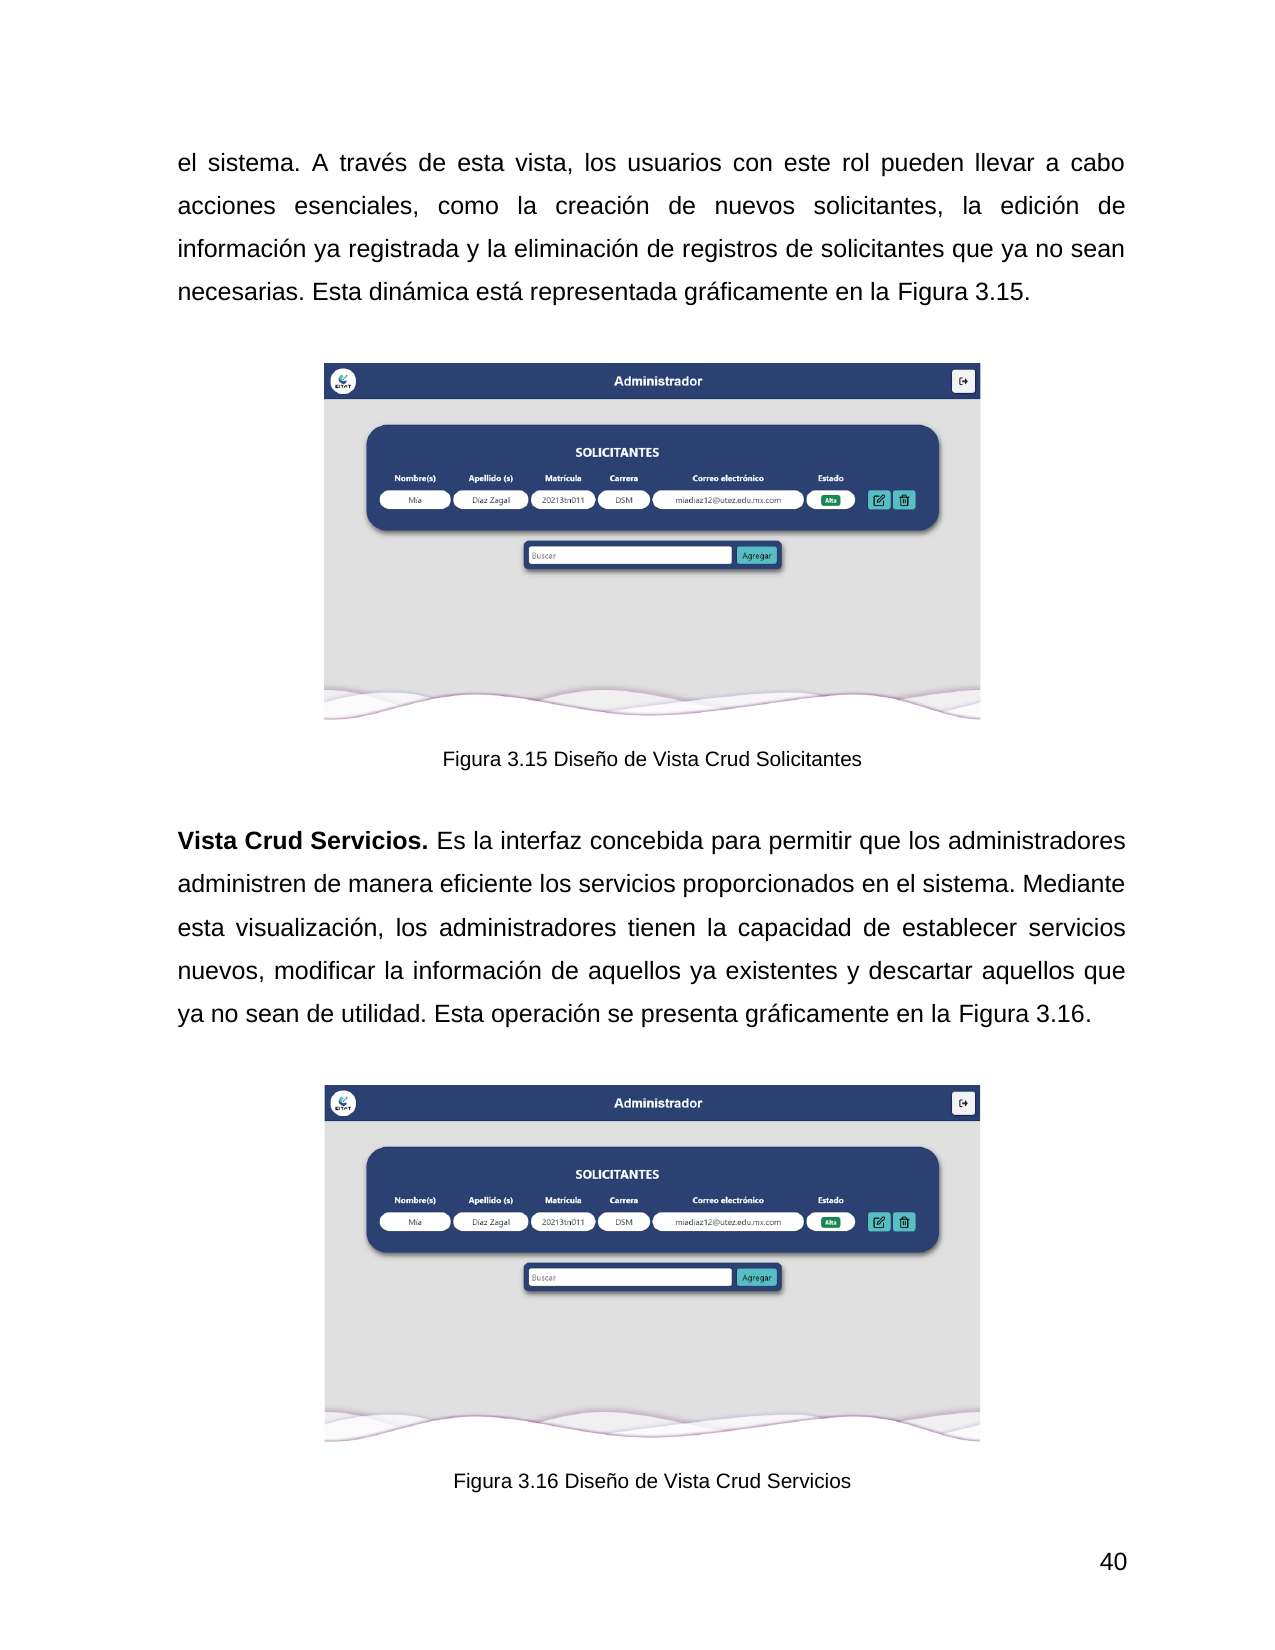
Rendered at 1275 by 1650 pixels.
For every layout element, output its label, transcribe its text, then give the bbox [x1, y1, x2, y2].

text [177, 148, 1127, 306]
picture [324, 363, 981, 733]
picture [324, 1085, 981, 1455]
